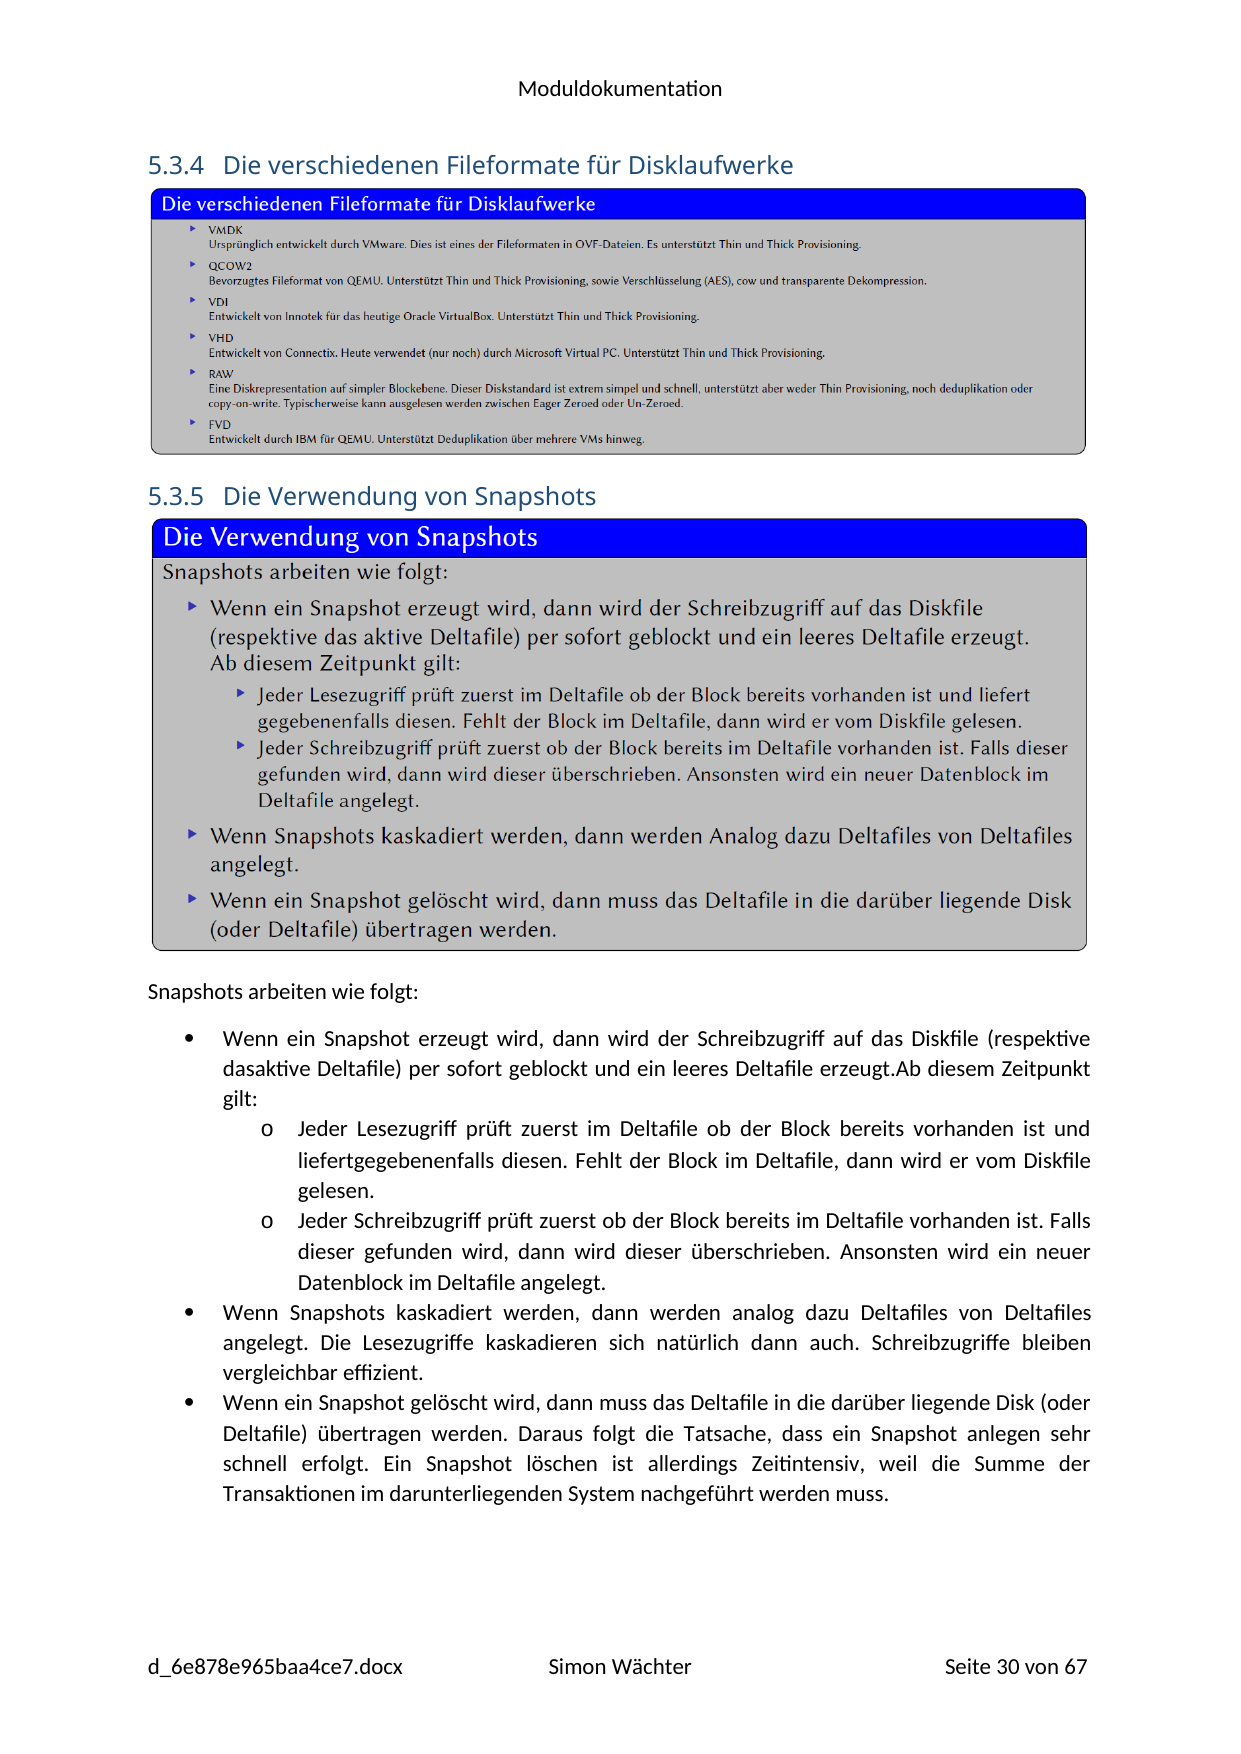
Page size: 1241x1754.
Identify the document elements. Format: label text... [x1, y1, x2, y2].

list Wenn ein Snapshot erzeugt wird, dann wird der Schreibzugriff auf das Diskfile (respektive dasaktive Deltafile) per sofort geblockt und ein leeres Deltafile erzeugt.Ab diesem Zeitpunkt gilt: [185, 1024, 1093, 1112]
picture [147, 184, 1093, 460]
subtitle Die Verwendung von Snapshots [148, 479, 1093, 513]
text Snapshots arbeiten wie folgt: [148, 977, 1093, 1005]
list Wenn ein Snapshot gelöscht wird, dann muss das Deltafile in die darüber liegende Disk (oder Deltafile) übertragen werden. Daraus folgt die Tatsache, dass ein Snapshot anlegen sehr schnell erfolgt. Ein Snapshot löschen ist allerdings Zeitintensiv, weil die Summe der Transaktionen im darunterliegenden System nachgeführt werden muss. [185, 1388, 1093, 1507]
list Jeder Lesezugriff prüft zuerst im Deltafile ob der Block bereits vorhanden ist und liefertgegebenenfalls diesen. Fehlt der Block im Deltafile, dann wird er vom Diskfile gelesen. [260, 1114, 1093, 1204]
list Jeder Schreibzugriff prüft zuerst ob der Block bereits im Deltafile vorhanden ist. Falls dieser gefunden wird, dann wird dieser überschrieben. Ansonsten wird ein neuer Datenblock im Deltafile angelegt. [260, 1206, 1093, 1296]
list Wenn Snapshots kaskadiert werden, dann werden analog dazu Deltafiles von Deltafiles angelegt. Die Lesezugriffe kaskadieren sich natürlich dann auch. Schreibzugriffe bleiben vergleichbar effizient. [185, 1298, 1093, 1386]
subtitle Die verschiedenen Fileformate für Disklaufwerke [148, 148, 1093, 182]
picture [147, 515, 1093, 958]
